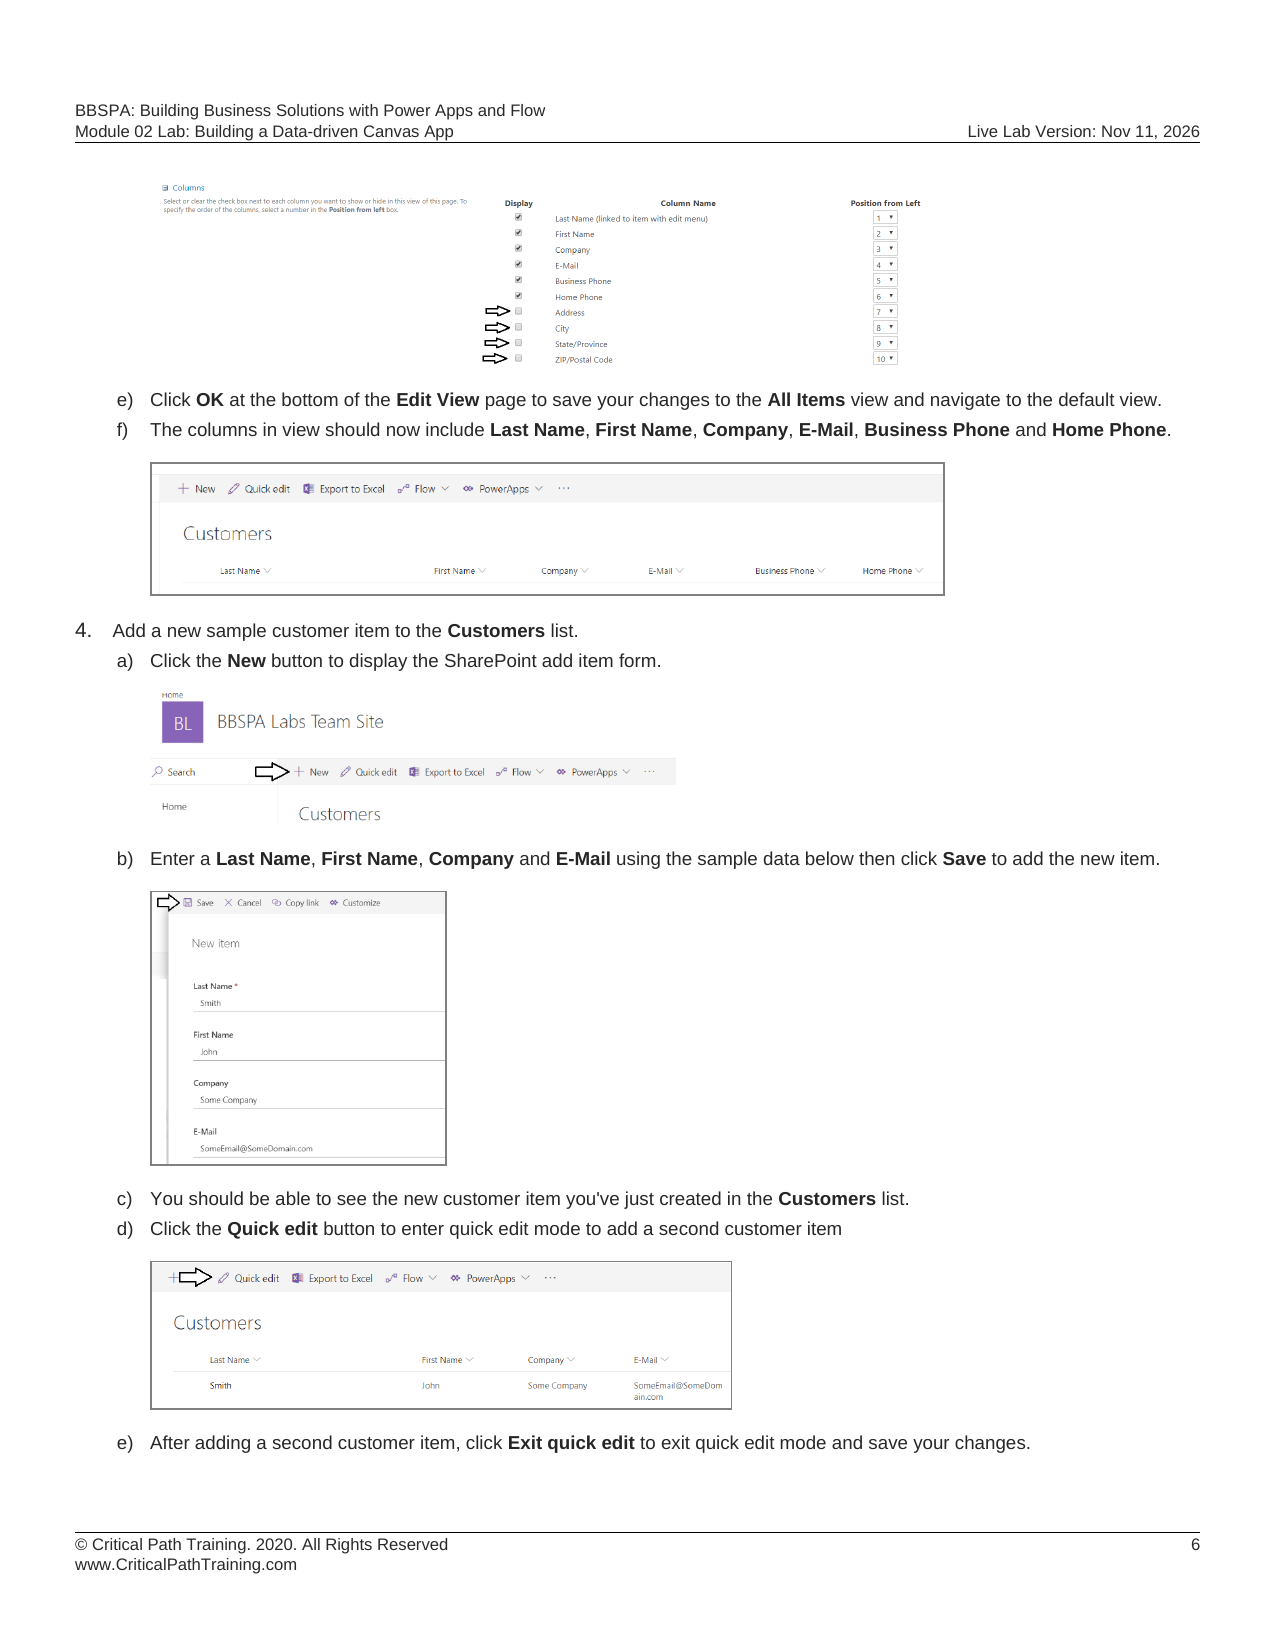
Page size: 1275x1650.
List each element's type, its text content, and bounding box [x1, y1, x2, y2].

picture [150, 693, 677, 826]
text Click OK at the bottom of the Edit View page to save your changes to the All Items view and navigate to the default view. [117, 389, 1200, 410]
picture [152, 892, 445, 1164]
text Click the Quick edit button to enter quick edit mode to add a second customer item [117, 1217, 1200, 1239]
picture [150, 177, 926, 367]
text You should be able to see the new customer item you've just created in the Customers list. [117, 1187, 1200, 1209]
text After adding a second customer item, click Exit quick edit to exit quick edit mode and save your changes. [117, 1432, 1200, 1453]
text The columns in view should now include Last Name, First Name, Company, E-Mail, Business Phone and Home Phone. [117, 418, 1200, 440]
text Enter a Last Name, First Name, Company and E-Mail using the sample data below then click Save to add the new item. [117, 847, 1200, 869]
picture [152, 464, 943, 594]
text Click the New button to display the SharePoint add item form. [117, 650, 1200, 672]
picture [152, 1262, 731, 1408]
text Add a new sample customer item to the Customers list. [75, 618, 1200, 642]
